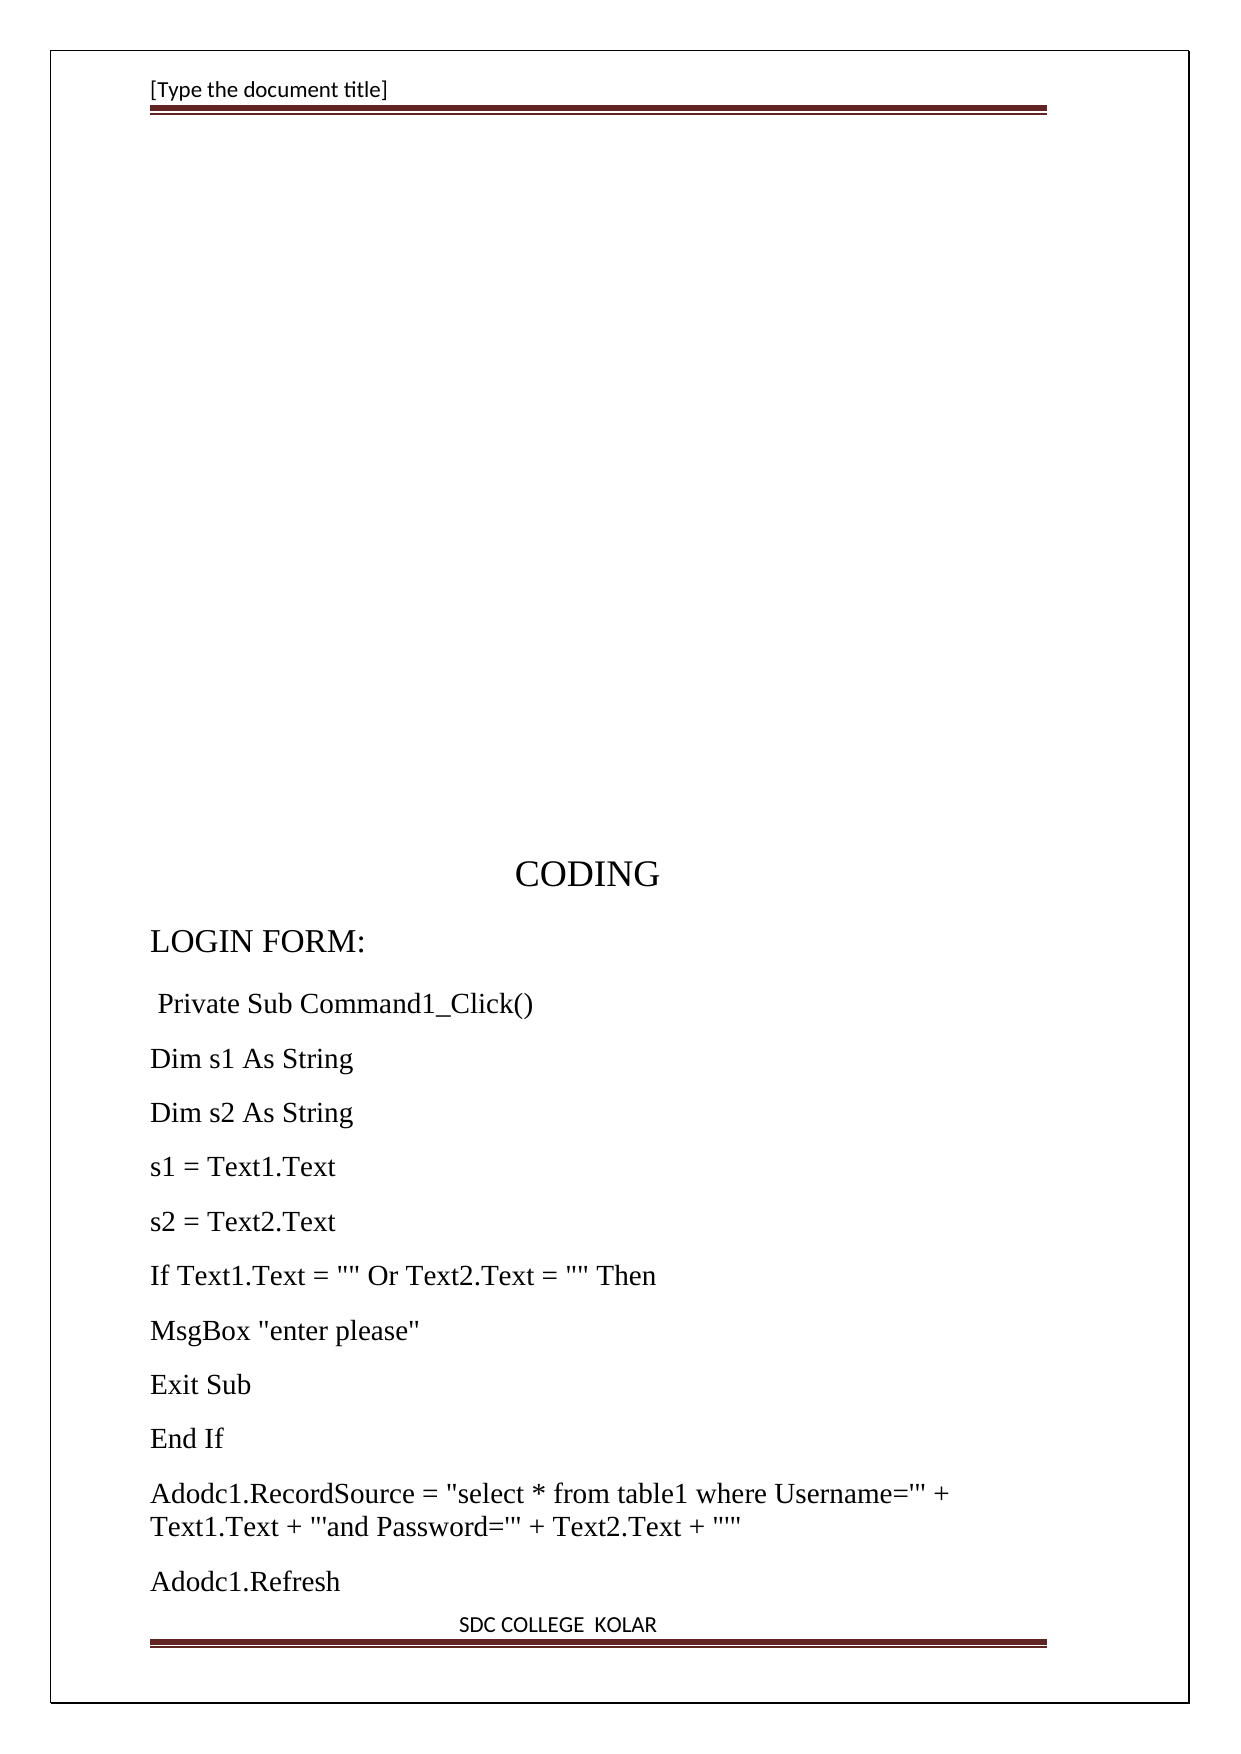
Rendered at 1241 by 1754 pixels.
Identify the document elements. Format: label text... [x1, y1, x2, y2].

text Dim s2 As String [150, 1095, 1047, 1129]
text Exit Sub [150, 1367, 1047, 1401]
text s1 = Text1.Text [150, 1149, 1047, 1183]
text Private Sub Command1_Click() [150, 986, 1047, 1020]
text If Text1.Text = "" Or Text2.Text = "" Then [150, 1258, 1047, 1292]
text Adodc1.RecordSource = "select * from table1 where Username='" + Text1.Text + "'and Password='" + Text2.Text + "'" [150, 1476, 1047, 1543]
text s2 = Text2.Text [150, 1204, 1047, 1237]
text Adodc1.Refresh [150, 1564, 1047, 1597]
text End If [150, 1421, 1047, 1455]
text CODING [150, 851, 1047, 894]
text MsgBox "enter please" [150, 1313, 1047, 1346]
text LOGIN FORM: [150, 922, 1047, 960]
text Dim s1 As String [150, 1041, 1047, 1074]
